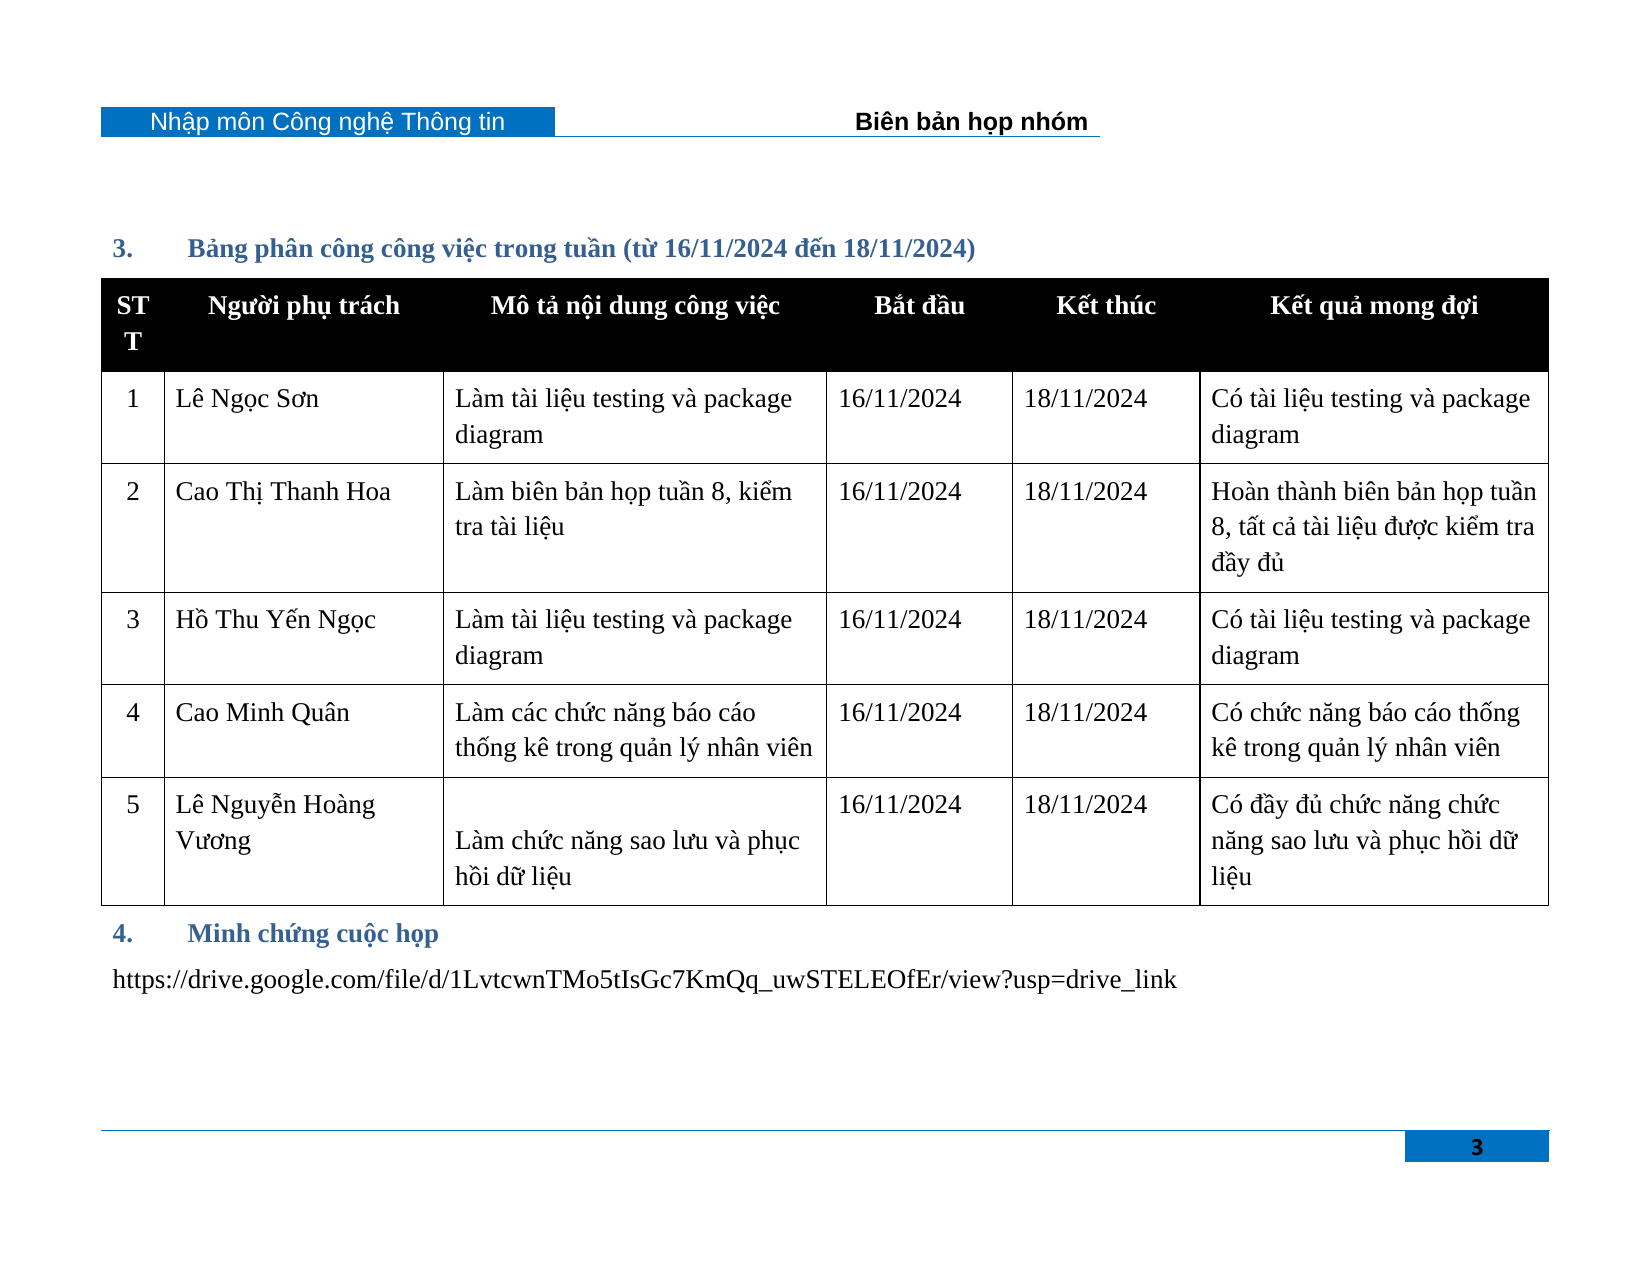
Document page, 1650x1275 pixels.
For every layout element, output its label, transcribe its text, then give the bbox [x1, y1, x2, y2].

table_cell Hồ Thu Yến Ngọc [165, 593, 443, 684]
text https://drive.google.com/file/d/1LvtcwnTMo5tIsGc7KmQq_uwSTELEOfEr/view?usp=drive_link [112, 963, 1537, 994]
table_cell 3 [102, 593, 164, 684]
table_cell Làm các chức năng báo cáo thống kê trong quản lý nhân viên [444, 685, 826, 777]
table_header [1013, 279, 1199, 371]
table_cell Làm tài liệu testing và package diagram [444, 372, 826, 463]
table_cell 1 [102, 372, 164, 463]
table_cell 16/11/2024 [827, 778, 1012, 905]
table_header STT [102, 279, 164, 371]
table_cell Có đầy đủ chức năng chức năng sao lưu và phục hồi dữ liệu [1201, 778, 1548, 905]
table_cell 16/11/2024 [827, 593, 1012, 684]
table_cell Lê Ngọc Sơn [165, 372, 443, 463]
subtitle Bảng phân công công việc trong tuần (từ 16/11/2024 đến 18/11/2024) [112, 232, 1537, 263]
table_cell Làm biên bản họp tuần 8, kiểm tra tài liệu [444, 464, 826, 592]
table_cell Có tài liệu testing và package diagram [1201, 593, 1548, 684]
table_cell Có tài liệu testing và package diagram [1201, 372, 1548, 463]
table_cell Cao Thị Thanh Hoa [165, 464, 443, 592]
table_cell 2 [102, 464, 164, 592]
table_header [165, 279, 443, 371]
table_cell 18/11/2024 [1013, 778, 1199, 905]
table_cell 18/11/2024 [1013, 593, 1199, 684]
table_header [444, 279, 826, 371]
table_header Kết quả mong đợi [1201, 279, 1548, 371]
table_cell 18/11/2024 [1013, 464, 1199, 592]
table_cell 18/11/2024 [1013, 372, 1199, 463]
table_cell Làm tài liệu testing và package diagram [444, 593, 826, 684]
table_header Bắt đầu [827, 279, 1012, 371]
table_cell 4 [102, 685, 164, 777]
table_cell 16/11/2024 [827, 372, 1012, 463]
table_cell Hoàn thành biên bản họp tuần 8, tất cả tài liệu được kiểm tra đầy đủ [1201, 464, 1548, 592]
table_cell 16/11/2024 [827, 685, 1012, 777]
table_cell 5 [102, 778, 164, 905]
table_cell Cao Minh Quân [165, 685, 443, 777]
table_cell 18/11/2024 [1013, 685, 1199, 777]
table_cell Lê Nguyễn Hoàng Vương [165, 778, 443, 905]
table_cell Có chức năng báo cáo thống kê trong quản lý nhân viên [1201, 685, 1548, 777]
table_cell 16/11/2024 [827, 464, 1012, 592]
table_cell Làm chức năng sao lưu và phục hồi dữ liệu [444, 778, 826, 905]
